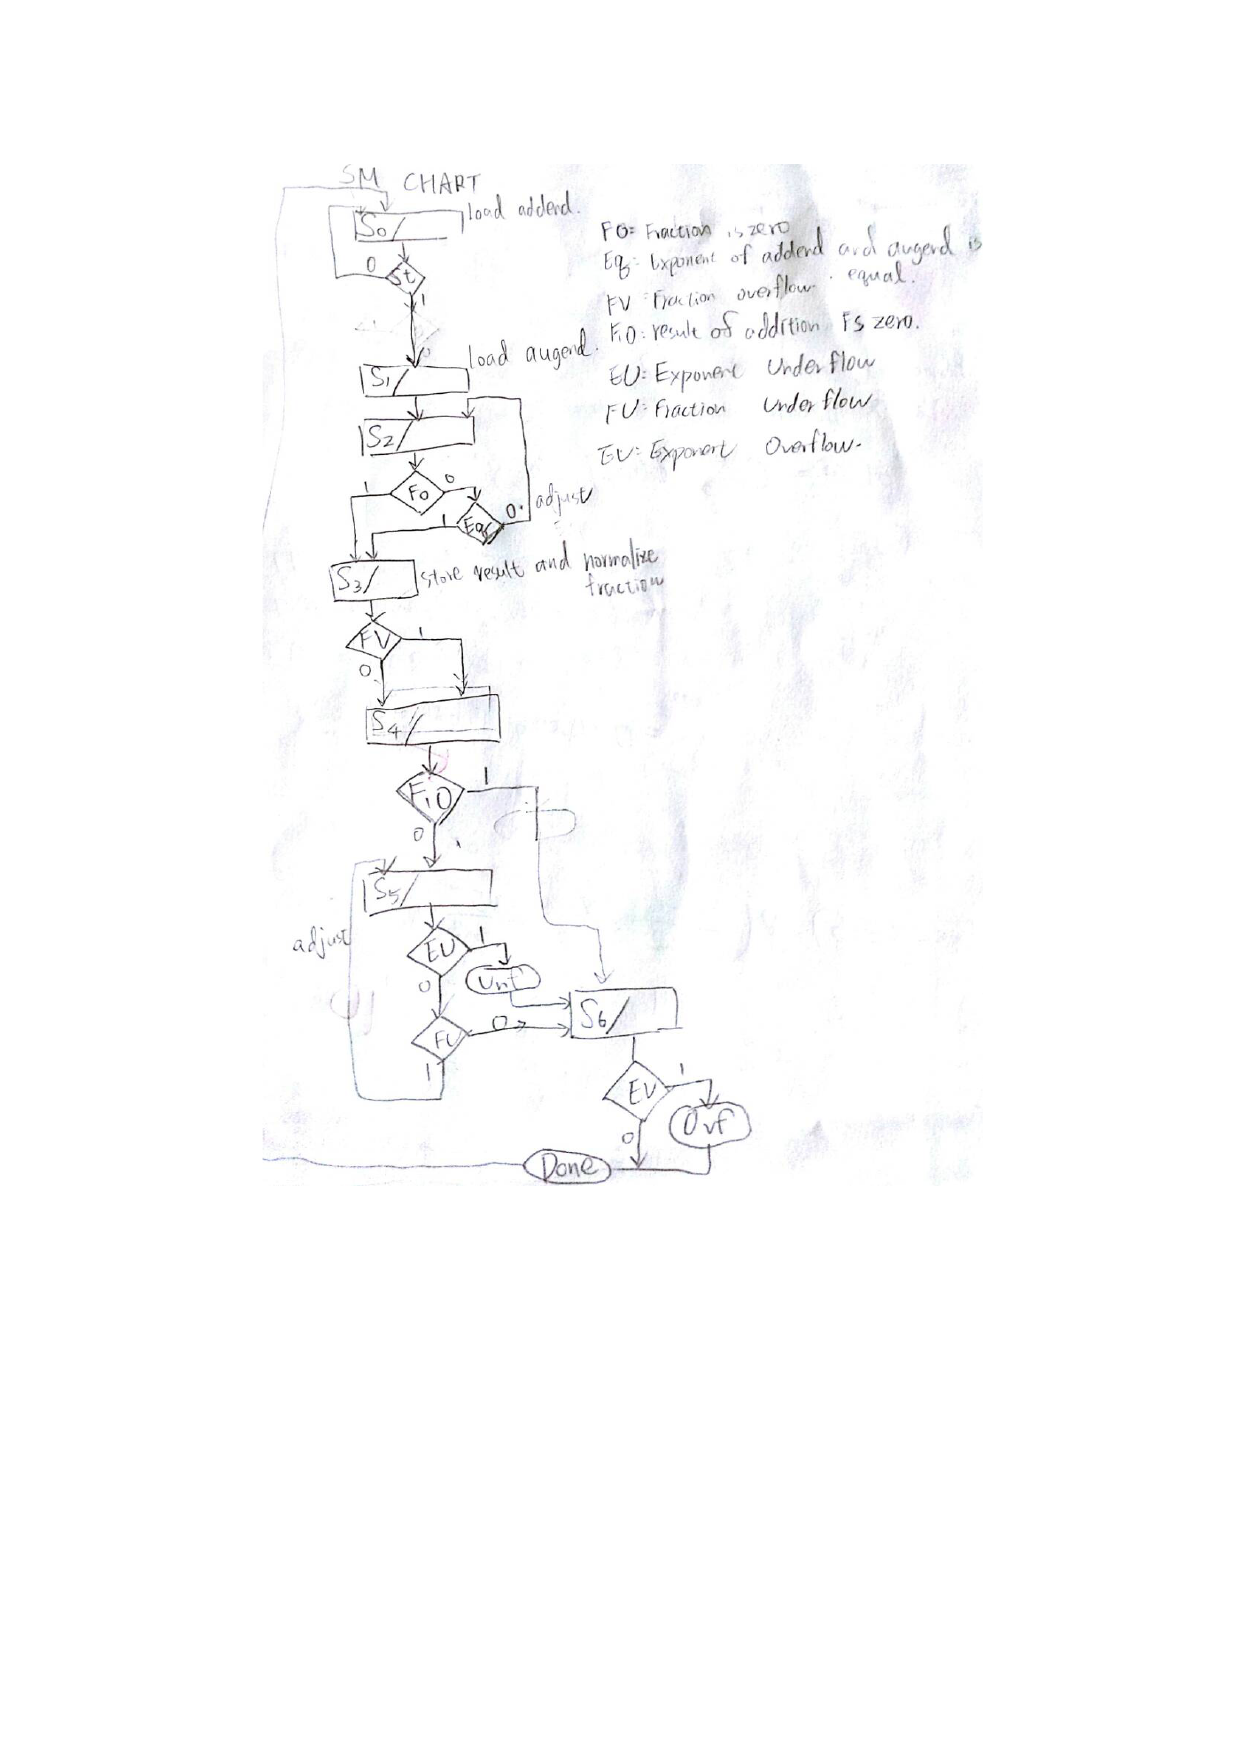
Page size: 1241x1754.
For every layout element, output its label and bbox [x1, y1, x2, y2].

picture [262, 164, 983, 1186]
